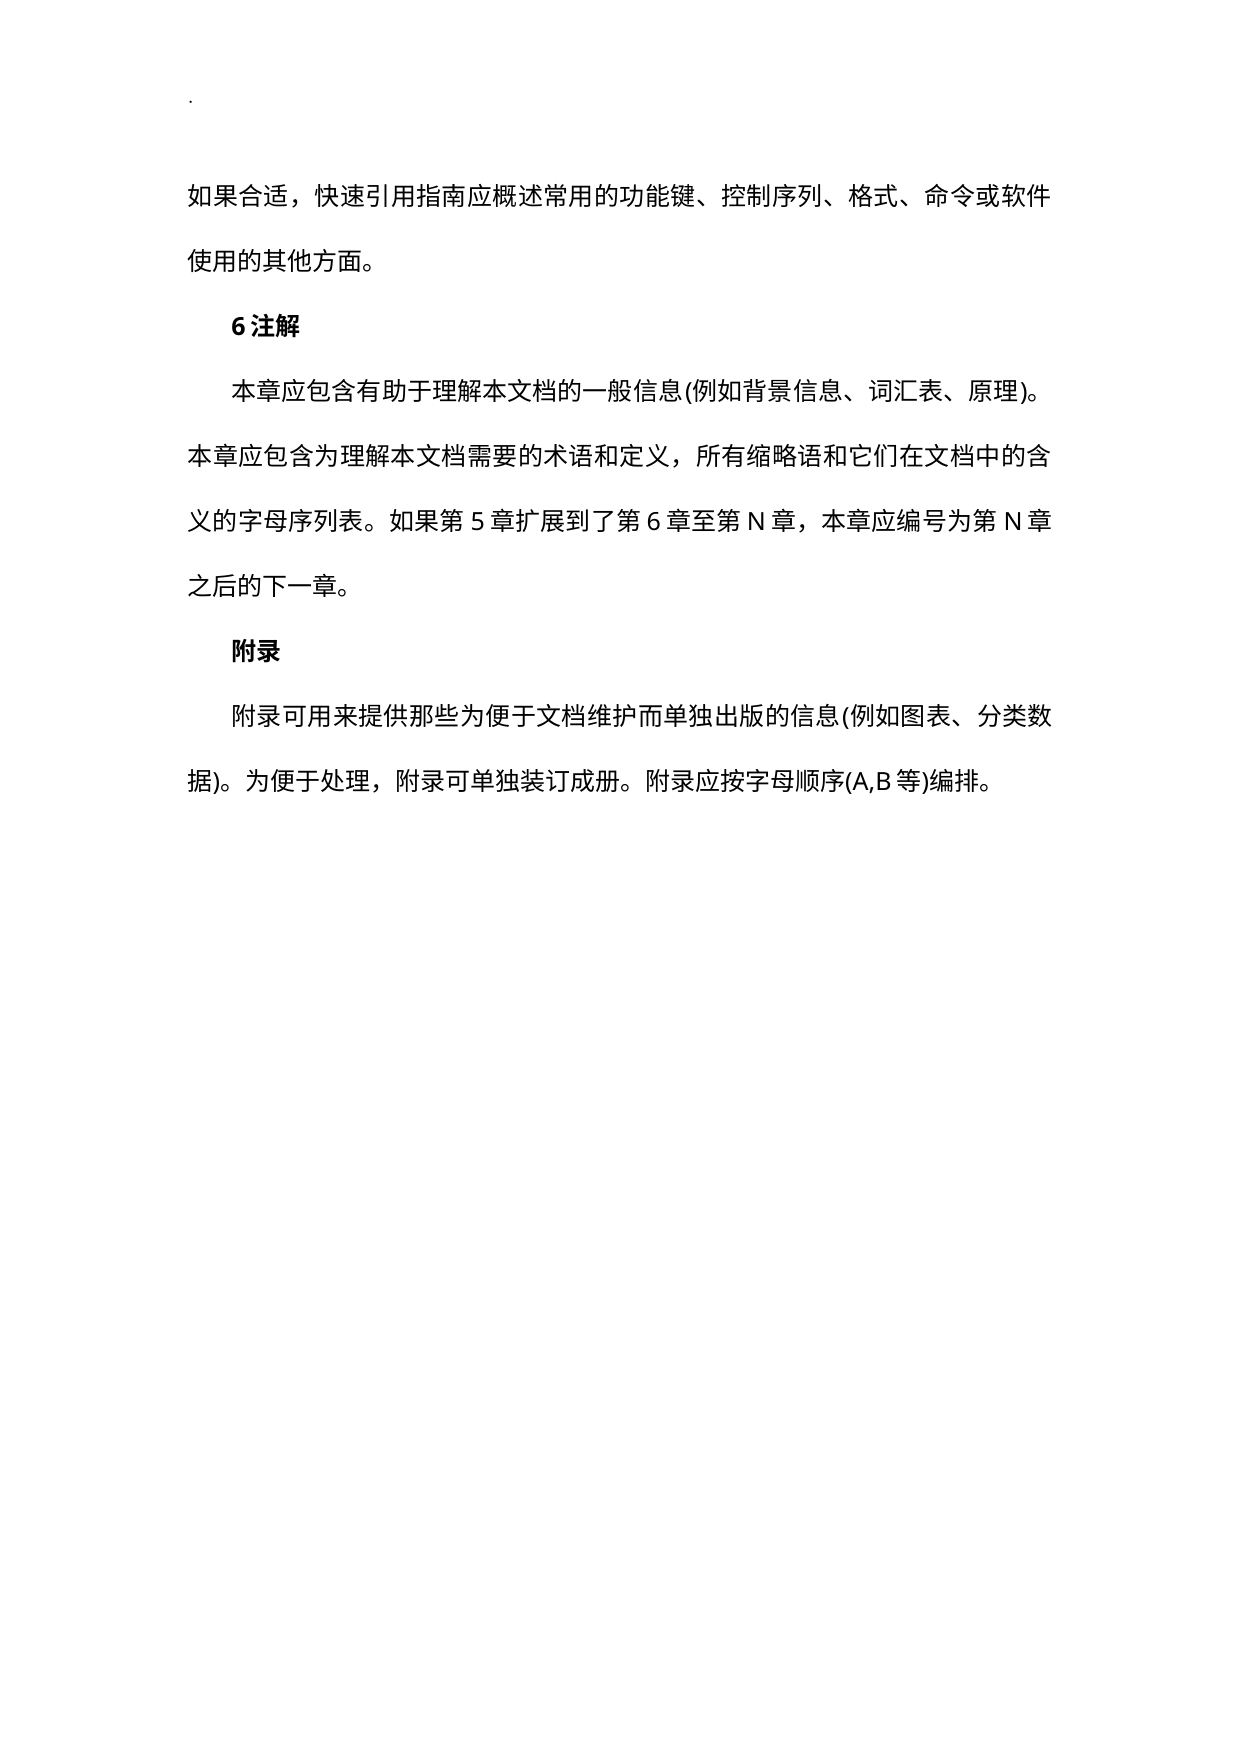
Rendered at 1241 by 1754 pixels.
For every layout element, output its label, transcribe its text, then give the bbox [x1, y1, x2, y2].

text 附录可用来提供那些为便于文档维护而单独出版的信息(例如图表、分类数据)。为便于处理，附录可单独装订成册。附录应按字母顺序(A,B等)编排。 [187, 682, 1053, 812]
text 附录 [187, 617, 1053, 682]
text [187, 162, 1053, 292]
text 6注解 [187, 292, 1053, 357]
text 本章应包含有助于理解本文档的一般信息(例如背景信息、词汇表、原理)。本章应包含为理解本文档需要的术语和定义，所有缩略语和它们在文档中的含义的字母序列表。如果第5章扩展到了第6章至第N章，本章应编号为第N章之后的下一章。 [187, 357, 1053, 617]
